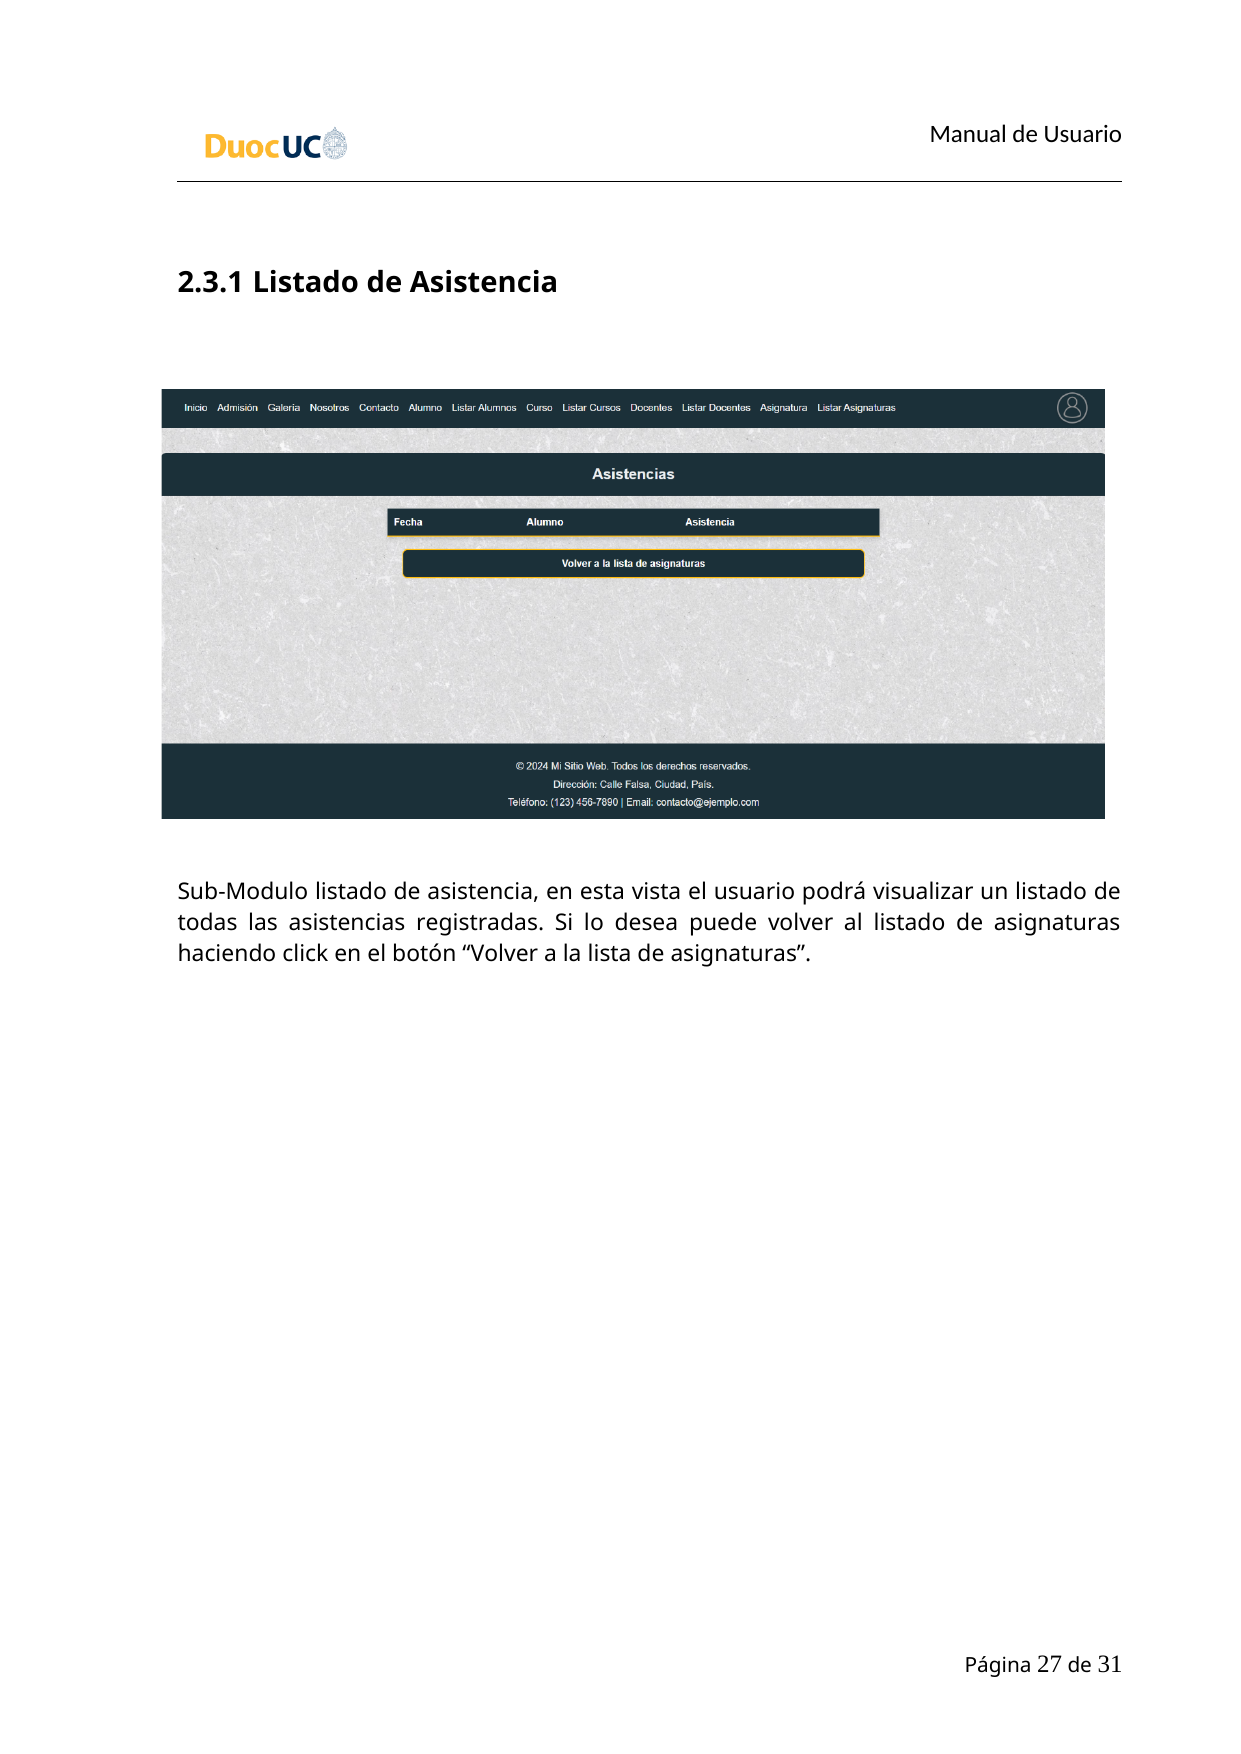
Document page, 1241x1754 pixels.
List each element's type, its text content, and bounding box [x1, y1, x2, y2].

text Sub-Modulo listado de asistencia, en esta vista el usuario podrá visualizar un listado de todas las asistencias registradas. Si lo desea puede volver al listado de asignaturas haciendo click en el botón “Volver a la lista de asignaturas”. [177, 875, 1122, 968]
subtitle Listado de Asistencia [177, 261, 1122, 301]
picture [198, 123, 352, 162]
picture [161, 389, 1105, 819]
